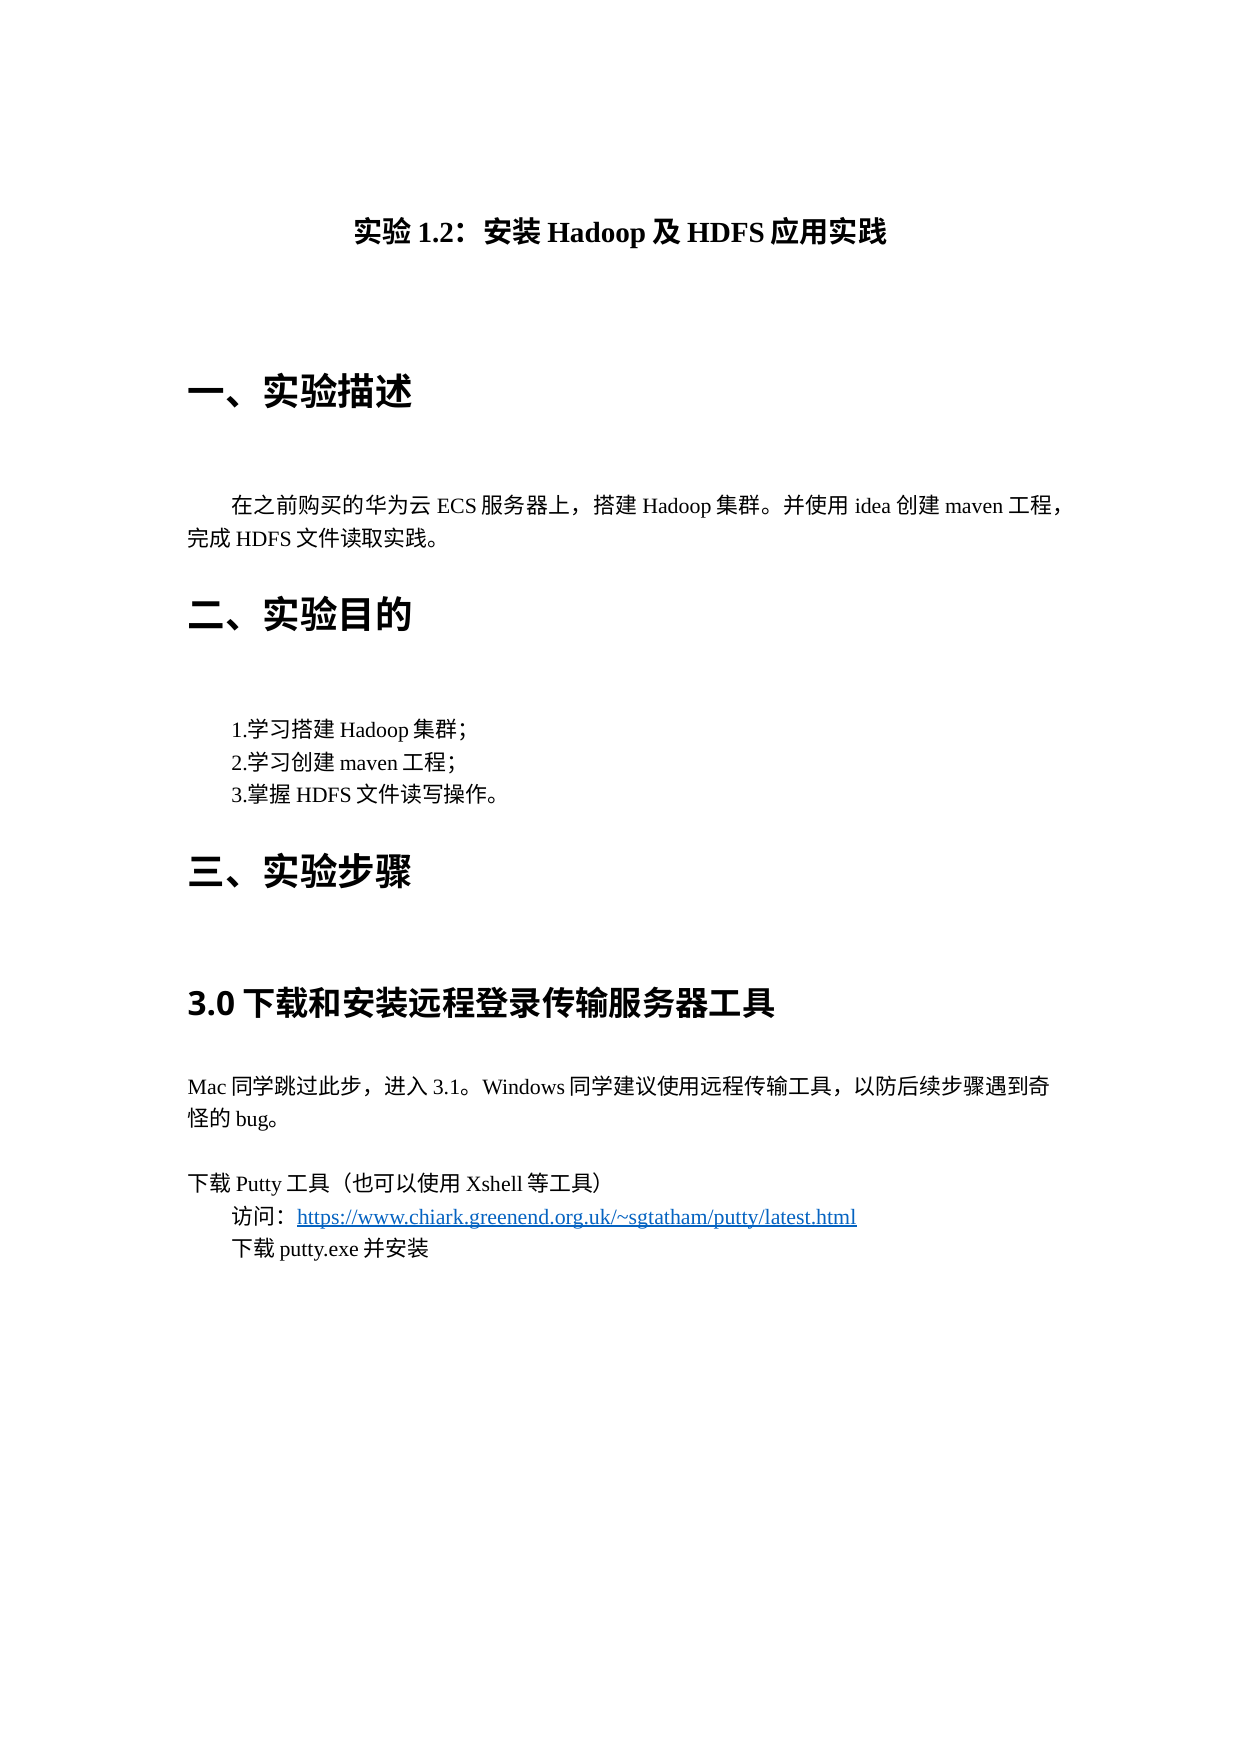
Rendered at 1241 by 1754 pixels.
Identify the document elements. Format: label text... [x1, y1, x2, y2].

text 下载putty.exe并安装 [187, 1231, 1053, 1263]
text 2.学习创建maven工程； [187, 744, 1053, 777]
text Mac同学跳过此步，进入3.1。Windows同学建议使用远程传输工具，以防后续步骤遇到奇怪的bug。 [187, 1068, 1053, 1133]
text 三、实验步骤 [187, 836, 1053, 901]
text 在之前购买的华为云ECS服务器上，搭建Hadoop集群。并使用idea创建maven工程，完成HDFS文件读取实践。 [187, 488, 1053, 553]
text 1.学习搭建Hadoop集群； [187, 712, 1053, 744]
text 一、实验描述 [187, 356, 1053, 421]
text 实验1.2：安装Hadoop及HDFS应用实践 [187, 197, 1053, 262]
text 3.掌握HDFS文件读写操作。 [187, 777, 1053, 809]
text 访问：https://www.chiark.greenend.org.uk/~sgtatham/putty/latest.html [187, 1198, 1053, 1231]
text 下载Putty工具（也可以使用Xshell等工具） [187, 1166, 1053, 1198]
text 二、实验目的 [187, 580, 1053, 645]
text 3.0下载和安装远程登录传输服务器工具 [187, 968, 1053, 1033]
